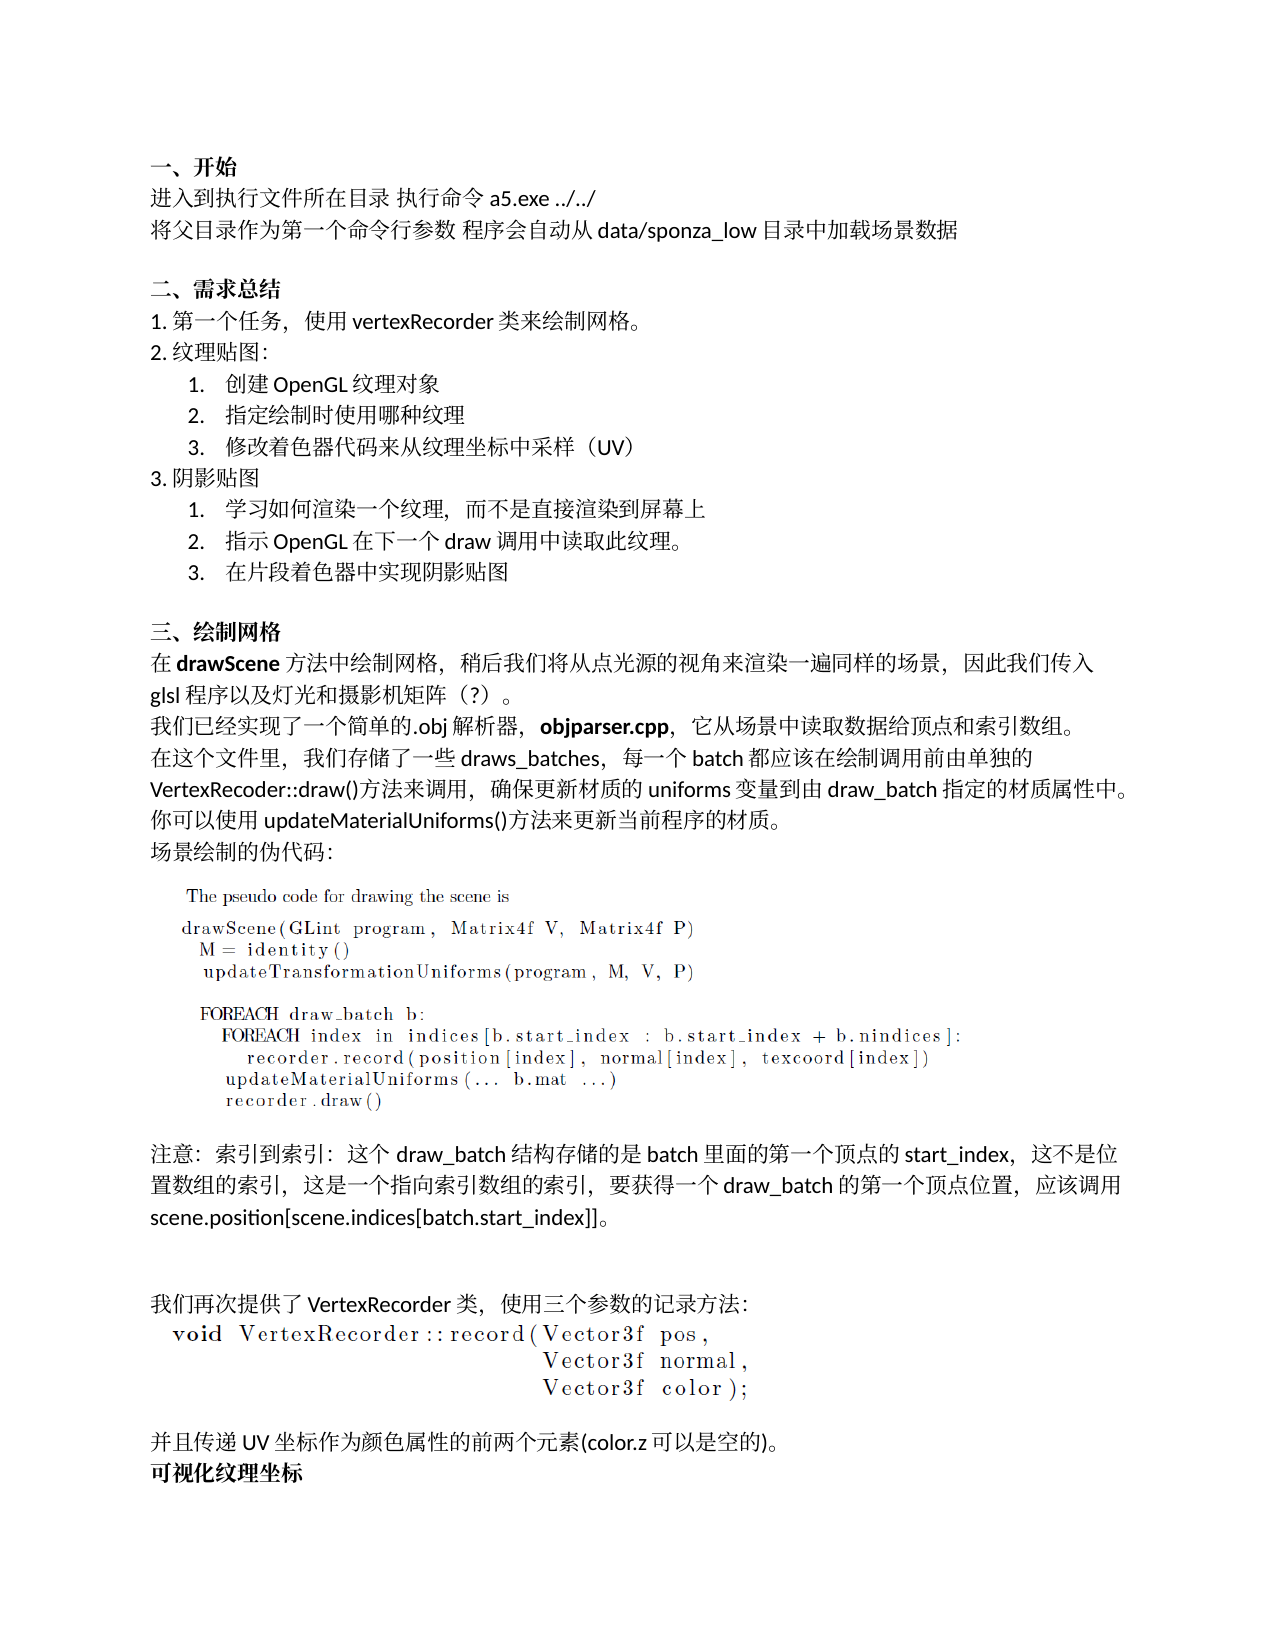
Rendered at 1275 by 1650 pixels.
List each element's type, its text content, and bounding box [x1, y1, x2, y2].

text 进入到执行文件所在目录 执行命令 a5.exe ../../ [150, 181, 1125, 213]
text 2. 纹理贴图： [150, 335, 1125, 367]
text 二、需求总结 [150, 272, 1125, 304]
text 在drawScene方法中绘制网格，稍后我们将从点光源的视角来渲染一遍同样的场景，因此我们传入glsl程序以及灯光和摄影机矩阵（?）。 [150, 646, 1125, 709]
text 并且传递UV坐标作为颜色属性的前两个元素(color.z可以是空的)。 [150, 1425, 1125, 1457]
text 我们已经实现了一个简单的.obj解析器，objparser.cpp，它从场景中读取数据给顶点和索引数组。 [150, 709, 1125, 741]
list 在片段着色器中实现阴影贴图 [187, 556, 1125, 587]
text 场景绘制的伪代码： [150, 835, 1125, 867]
text 三、绘制网格 [150, 615, 1125, 646]
picture [150, 1318, 809, 1426]
list 学习如何渲染一个纹理，而不是直接渲染到屏幕上 [187, 493, 1125, 524]
list 修改着色器代码来从纹理坐标中采样（UV） [187, 430, 1125, 461]
list 指示OpenGL在下一个draw调用中读取此纹理。 [187, 524, 1125, 556]
text 3. 阴影贴图 [150, 461, 1125, 493]
list 创建OpenGL纹理对象 [187, 367, 1125, 398]
text 我们再次提供了VertexRecorder类，使用三个参数的记录方法： [150, 1287, 1125, 1319]
text 将父目录作为第一个命令行参数 程序会自动从data/sponza_low目录中加载场景数据 [150, 213, 1125, 244]
picture [150, 866, 1014, 1137]
text 1. 第一个任务，使用vertexRecorder类来绘制网格。 [150, 304, 1125, 335]
text 在这个文件里，我们存储了一些draws_batches，每一个batch都应该在绘制调用前由单独的VertexRecoder::draw()方法来调用，确保更新材质的uniforms变量到由draw_batch指定的材质属性中。你可以使用updateMaterialUniforms()方法来更新当前程序的材质。 [150, 741, 1125, 835]
text 注意：索引到索引：这个 draw_batch结构存储的是batch里面的第一个顶点的start_index，这不是位置数组的索引，这是一个指向索引数组的索引，要获得一个draw_batch的第一个顶点位置，应该调用scene.position[scene.indices[batch.start_index]]。 [150, 1137, 1125, 1231]
list 指定绘制时使用哪种纹理 [187, 398, 1125, 430]
text 一、开始 [150, 150, 1125, 181]
text 可视化纹理坐标 [150, 1457, 1125, 1488]
